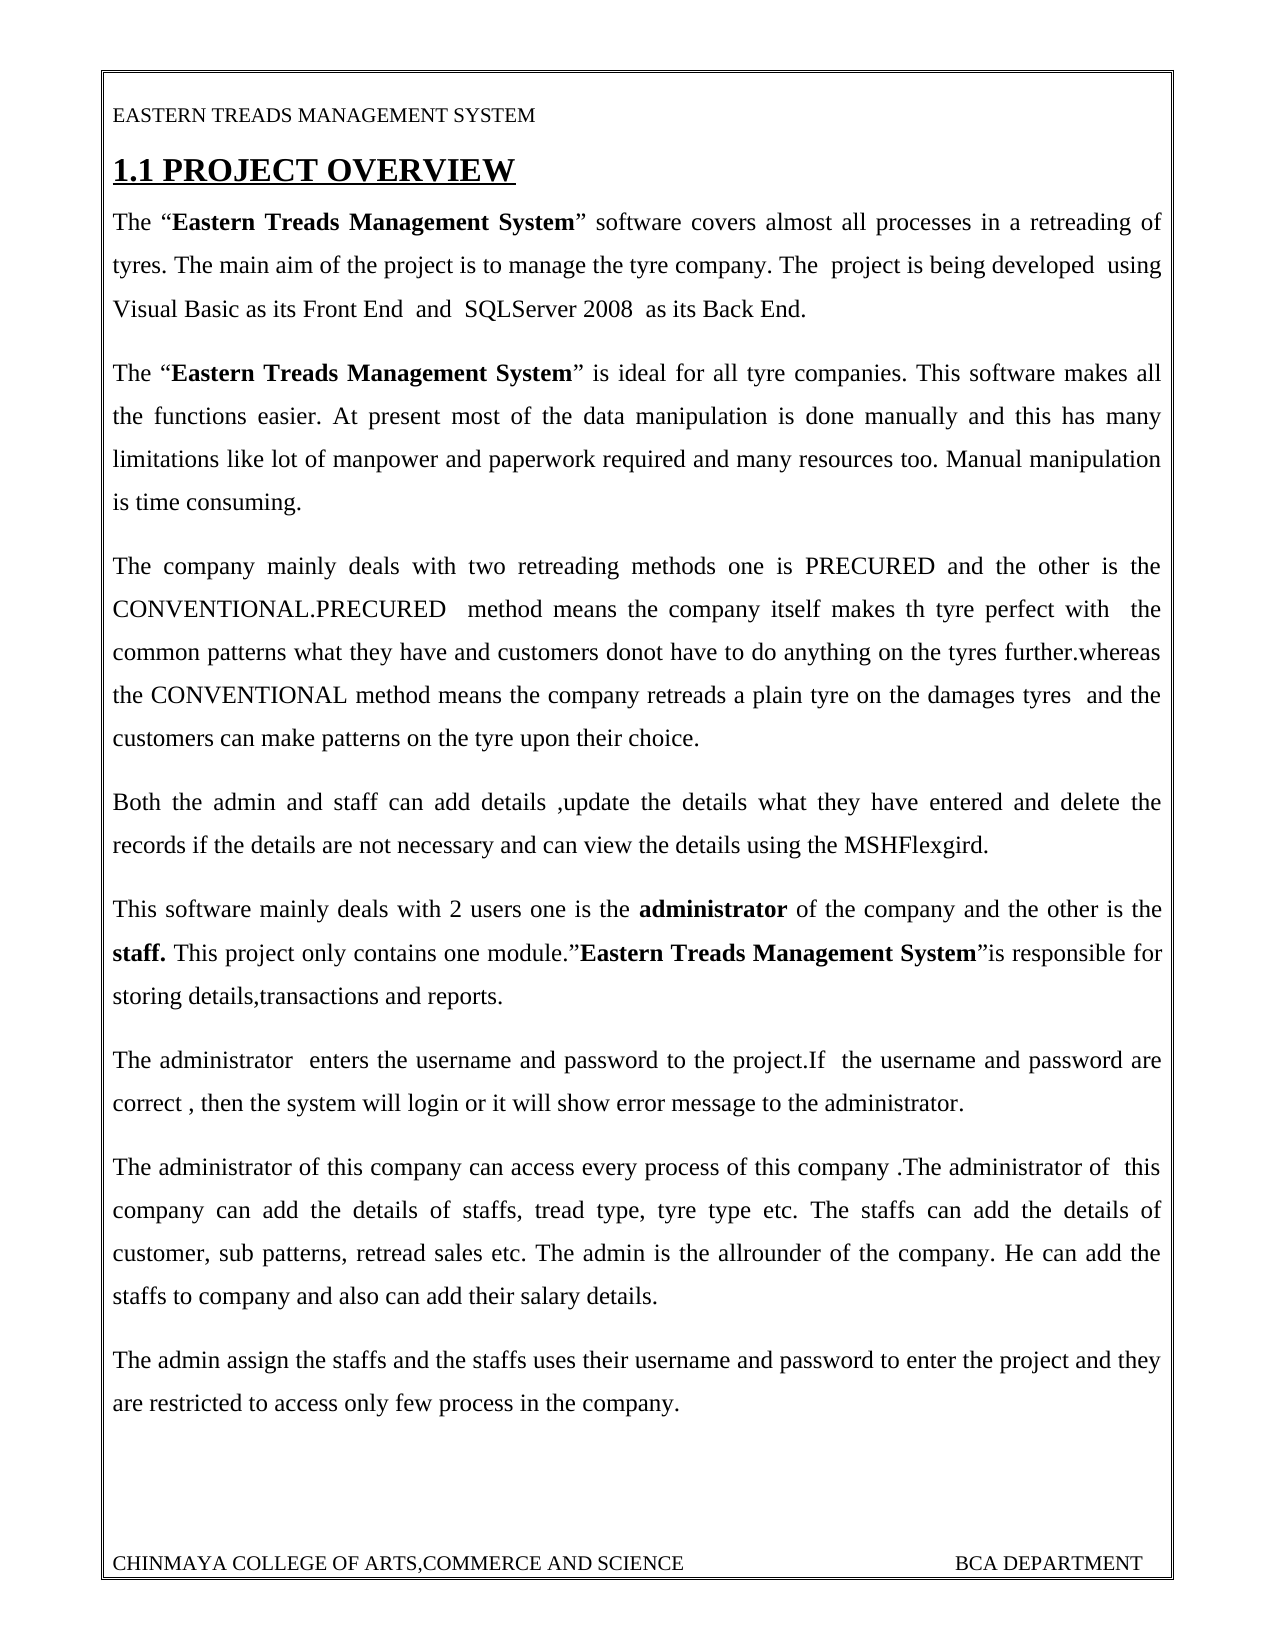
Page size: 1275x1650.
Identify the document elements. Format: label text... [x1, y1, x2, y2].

text This software mainly deals with 2 users one is the administrator of the company and the other is the staff. This project only contains one module.”Eastern Treads Management System”is responsible for storing details,transactions and reports. [112, 894, 1162, 1009]
text Both the admin and staff can add details ,update the details what they have entered and delete the records if the details are not necessary and can view the details using the MSHFlexgird. [112, 787, 1162, 859]
text The administrator of this company can access every process of this company .The administrator of this company can add the details of staffs, tread type, tyre type etc. The staffs can add the details of customer, sub patterns, retread sales etc. The admin is the allrounder of the company. He can add the staffs to company and also can add their salary details. [112, 1162, 1162, 1310]
text The administrator enters the username and password to the project.If the username and password are correct , then the system will login or it will show error message to the administrator. [112, 1045, 1162, 1117]
text The admin assign the staffs and the staffs uses their username and password to enter the project and they are restricted to access only few process in the company. [112, 1355, 1162, 1417]
text 1.1 PROJECT OVERVIEW [112, 150, 1162, 188]
text The “Eastern Treads Management System” is ideal for all tyre companies. This software makes all the functions easier. At present most of the data manipulation is done manually and this has many limitations like lot of manpower and paperwork required and many resources too. Manual manipulation is time consuming. [112, 358, 1162, 516]
text The company mainly deals with two retreading methods one is PRECURED and the other is the CONVENTIONAL.PRECURED method means the company itself makes th tyre perfect with the common patterns what they have and customers donot have to do anything on the tyres further.whereas the CONVENTIONAL method means the company retreads a plain tyre on the damages tyres and the customers can make patterns on the tyre upon their choice. [112, 551, 1162, 752]
text The “Eastern Treads Management System” software covers almost all processes in a retreading of tyres. The main aim of the project is to manage the tyre company. The project is being developed using Visual Basic as its Front End and SQLServer 2008 as its Back End. [112, 207, 1162, 322]
